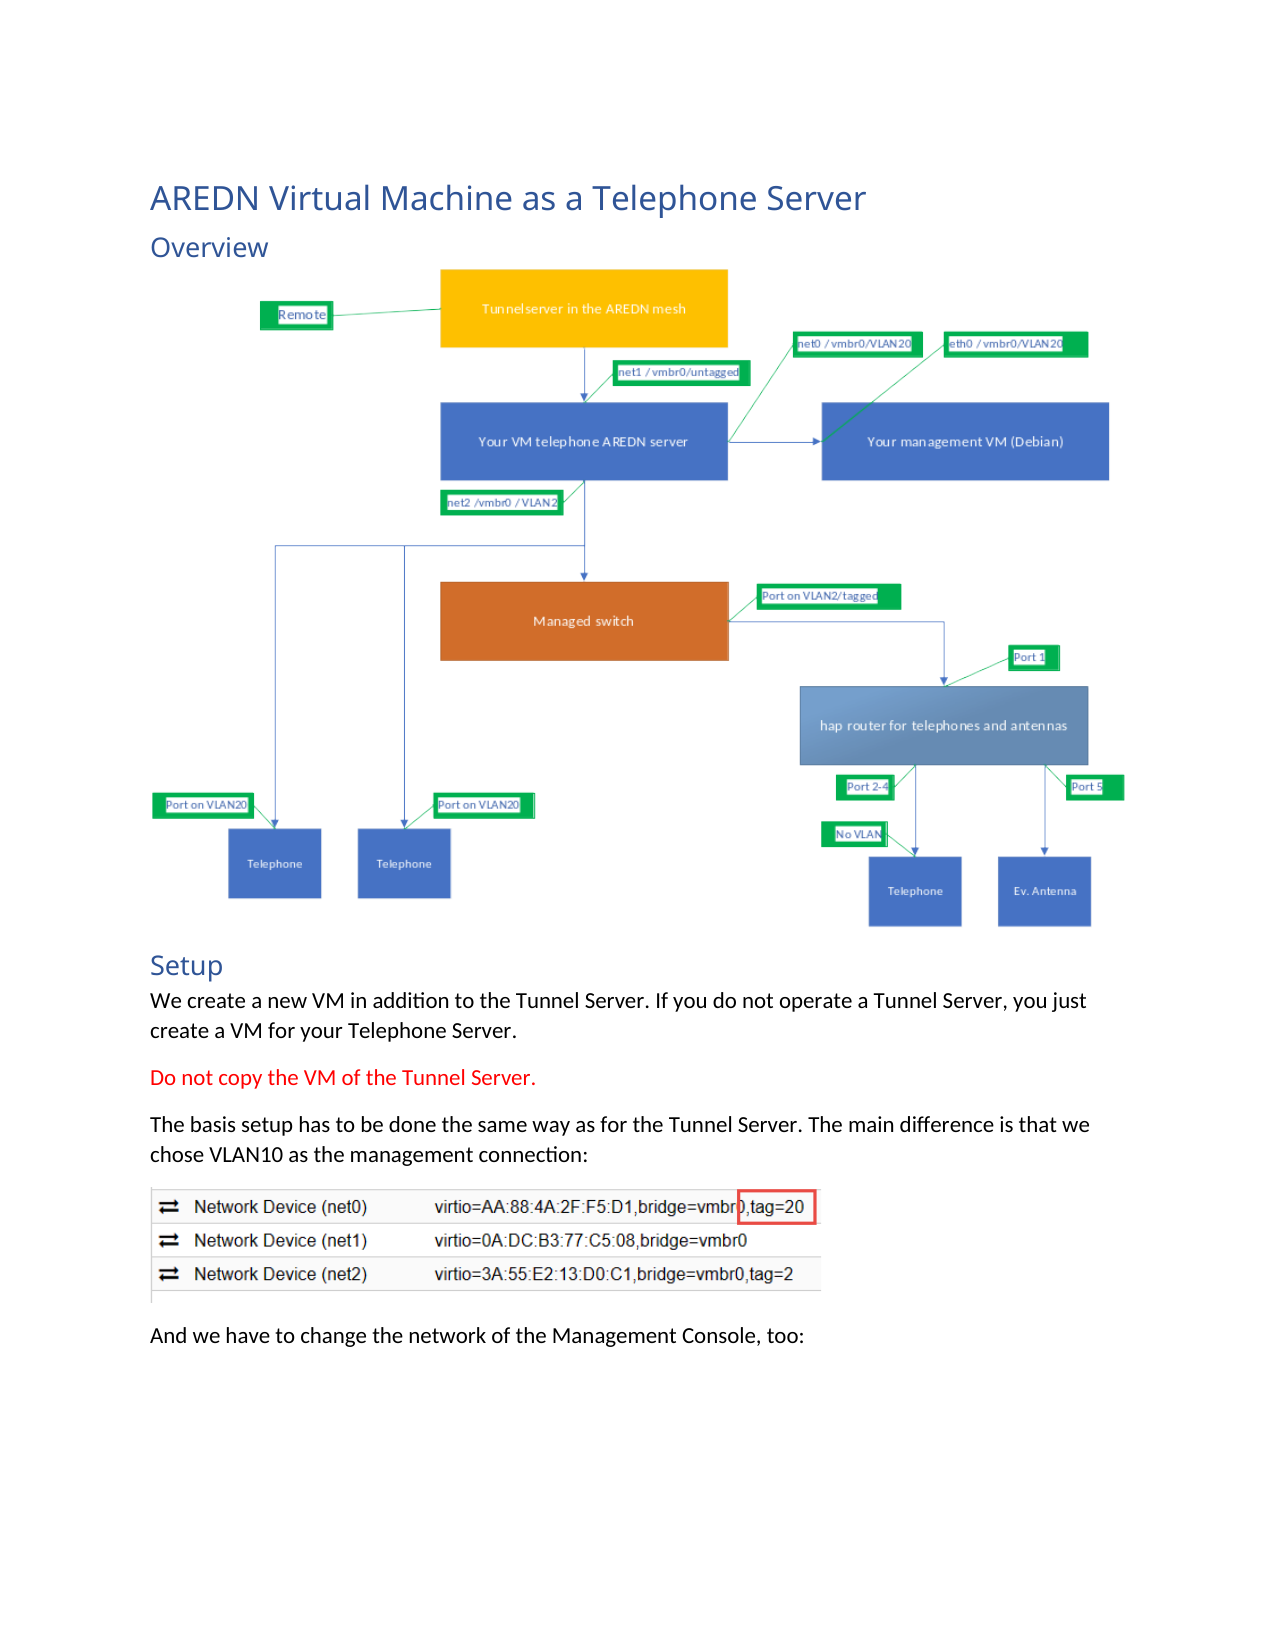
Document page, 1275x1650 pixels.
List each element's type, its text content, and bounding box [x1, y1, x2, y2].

text Do not copy the VM of the Tunnel Server. [150, 1063, 1125, 1091]
subtitle Setup [150, 947, 1125, 983]
subtitle AREDN Virtual Machine as a Telephone Server [150, 175, 1125, 220]
text The basis setup has to be done the same way as for the Tunnel Server. The main difference is that we chose VLAN10 as the management connection: [150, 1110, 1125, 1168]
subtitle Overview [150, 228, 1125, 265]
text And we have to change the network of the Management Console, too: [150, 1321, 1125, 1349]
picture [150, 1187, 822, 1303]
text We create a new VM in addition to the Tunnel Server. If you do not operate a Tunnel Server, you just create a VM for your Telephone Server. [150, 986, 1125, 1044]
